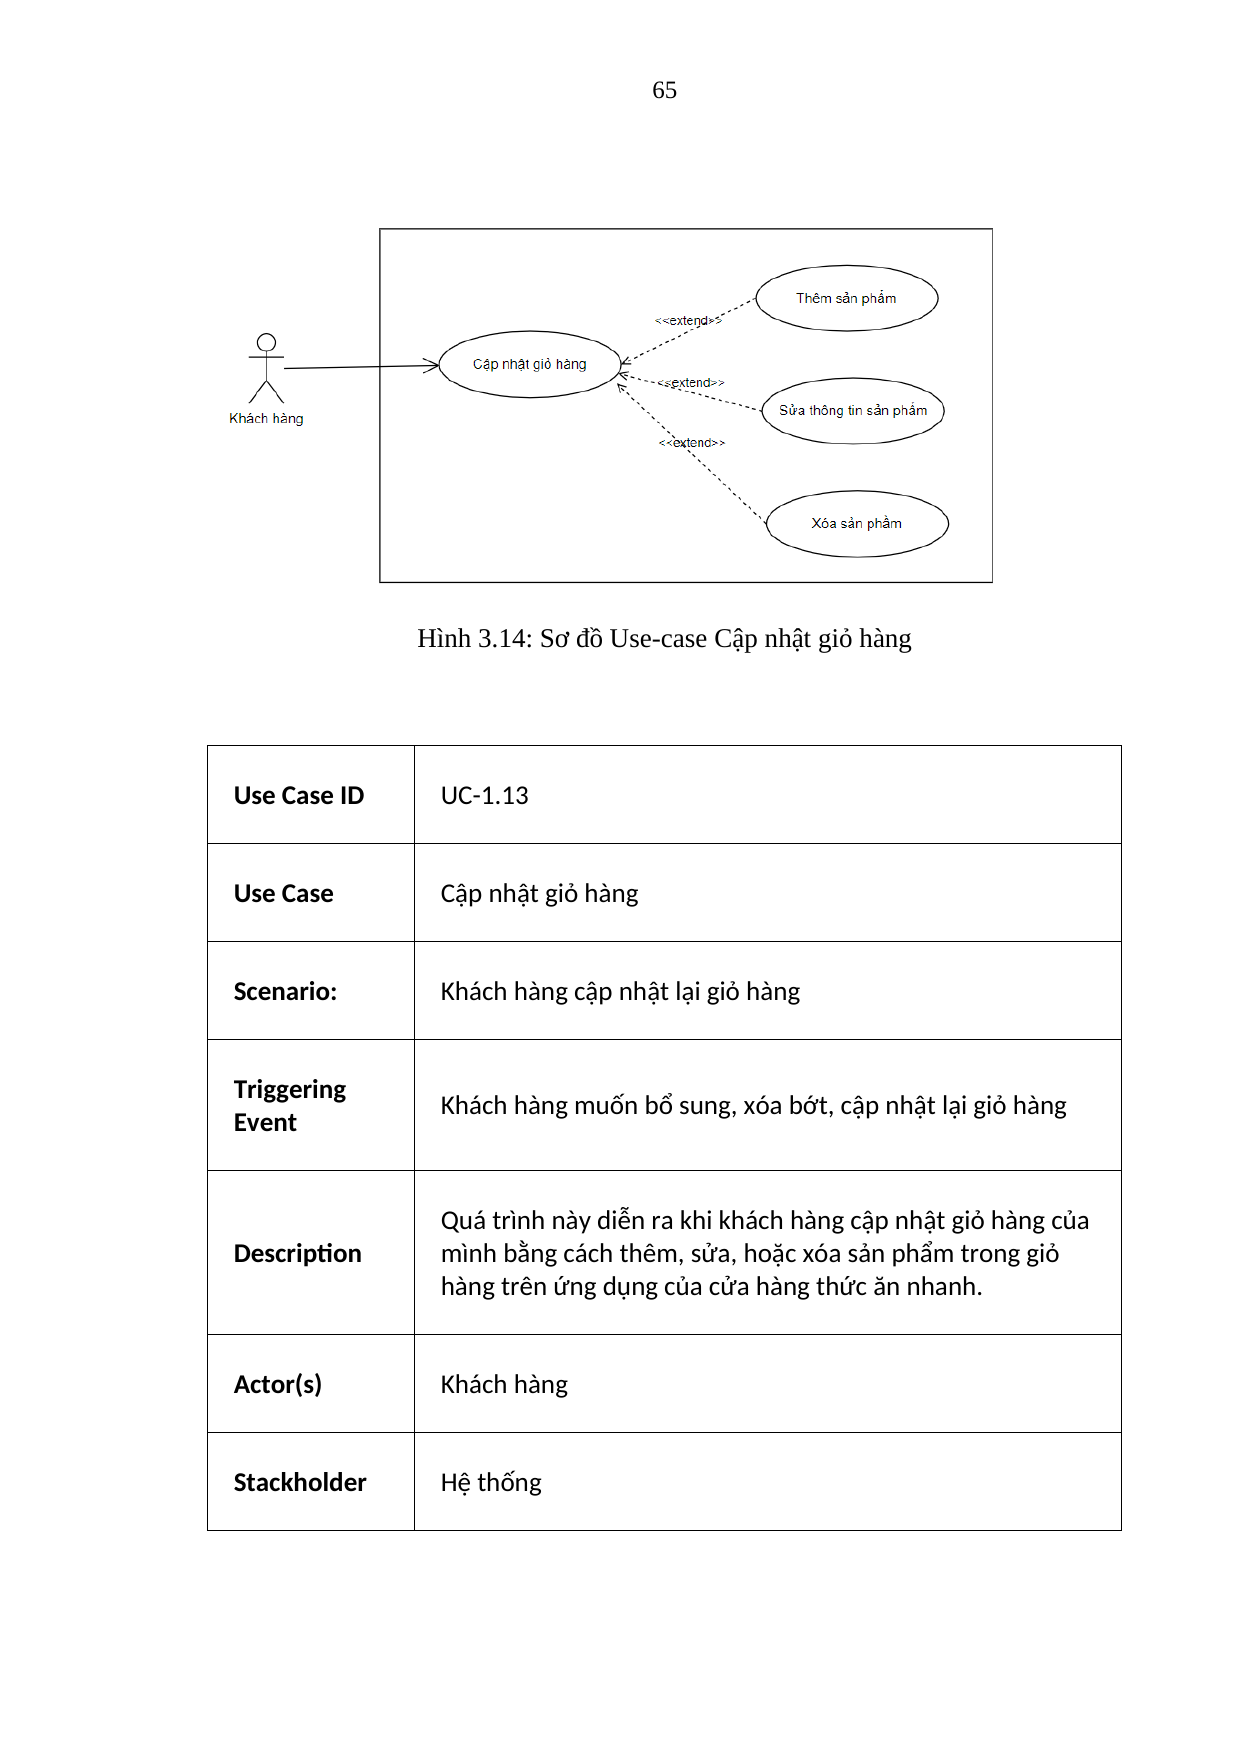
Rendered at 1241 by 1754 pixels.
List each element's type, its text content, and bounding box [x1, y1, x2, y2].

table_cell Actor(s) [208, 1335, 414, 1432]
table_cell Triggering Event [208, 1040, 414, 1170]
table_cell Description [208, 1171, 414, 1334]
table_cell Quá trình này diễn ra khi khách hàng cập nhật giỏ hàng của mình bằng cách thêm, sửa, hoặc xóa sản phẩm trong giỏ hàng trên ứng dụng của cửa hàng thức ăn nhanh. [415, 1171, 1121, 1334]
table_cell Khách hàng [415, 1335, 1121, 1432]
picture [206, 206, 1013, 609]
text Hình 3.14: Sơ đồ Use-case Cập nhật giỏ hàng [207, 622, 1122, 654]
table_cell Stackholder [208, 1433, 414, 1530]
table_cell Scenario: [208, 942, 414, 1039]
table_header Use Case ID [208, 746, 414, 843]
table_cell Khách hàng cập nhật lại giỏ hàng [415, 942, 1121, 1039]
table_cell Cập nhật giỏ hàng [415, 844, 1121, 941]
table_cell Hệ thống [415, 1433, 1121, 1530]
table_cell Khách hàng muốn bổ sung, xóa bớt, cập nhật lại giỏ hàng [415, 1040, 1121, 1170]
table_header UC-1.13 [415, 746, 1121, 843]
table_cell Use Case [208, 844, 414, 941]
